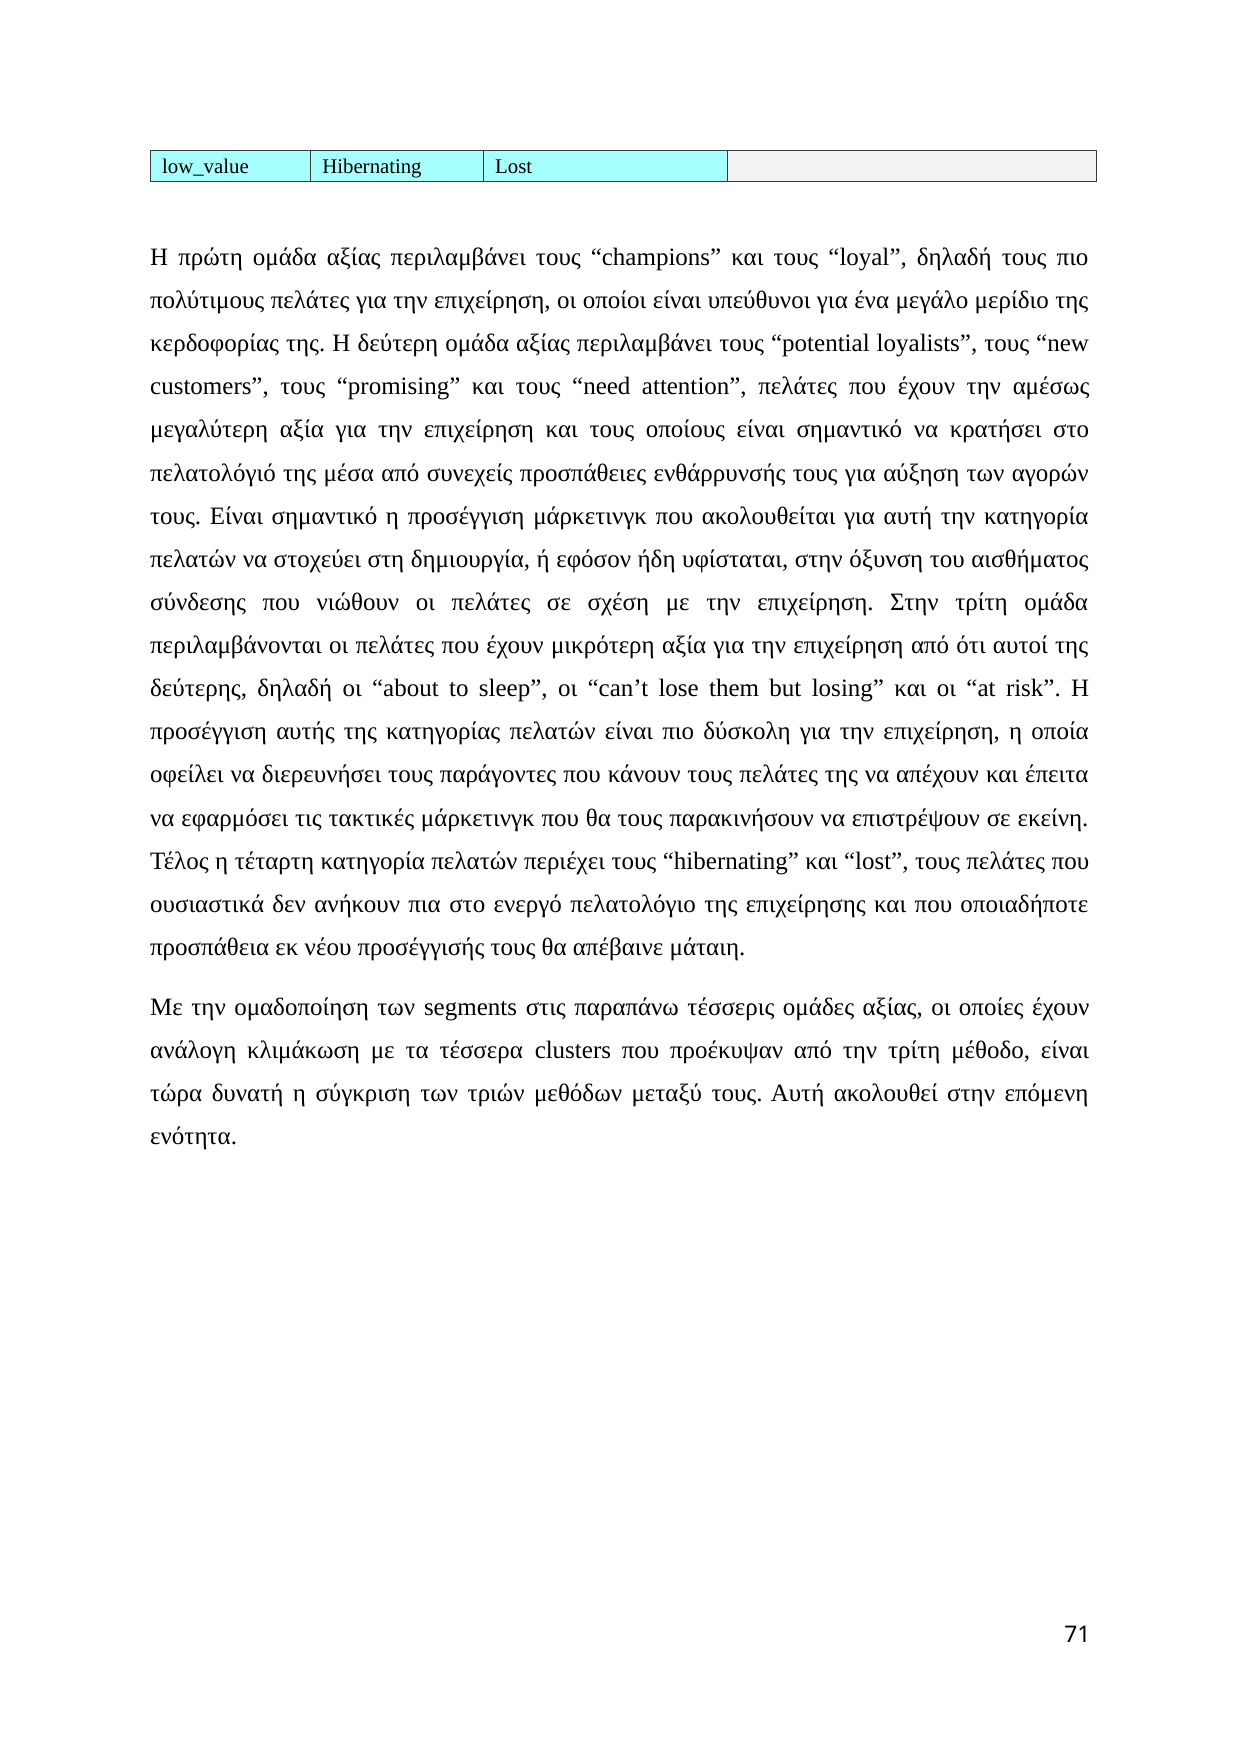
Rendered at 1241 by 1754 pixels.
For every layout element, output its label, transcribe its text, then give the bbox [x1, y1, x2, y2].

table_cell Hibernating [311, 151, 483, 181]
table_cell low_value [151, 151, 310, 181]
text Η πρώτη ομάδα αξίας περιλαμβάνει τους “champions” και τους “loyal”, δηλαδή τους πιο πολύτιμους πελάτες για την επιχείρηση, οι οποίοι είναι υπεύθυνοι για ένα μεγάλο μερίδιο της κερδοφορίας της. Η δεύτερη ομάδα αξίας περιλαμβάνει τους “potential loyalists”, τους “new customers”, τους “promising” και τους “need attention”, πελάτες που έχουν την αμέσως μεγαλύτερη αξία για την επιχείρηση και τους οποίους είναι σημαντικό να κρατήσει στο πελατολόγιό της μέσα από συνεχείς προσπάθειες ενθάρρυνσής τους για αύξηση των αγορών τους. Είναι σημαντικό η προσέγγιση μάρκετινγκ που ακολουθείται για αυτή την κατηγορία πελατών να στοχεύει στη δημιουργία, ή εφόσον ήδη υφίσταται, στην όξυνση του αισθήματος σύνδεσης που νιώθουν οι πελάτες σε σχέση με την επιχείρηση. Στην τρίτη ομάδα περιλαμβάνονται οι πελάτες που έχουν μικρότερη αξία για την επιχείρηση από ότι αυτοί της δεύτερης, δηλαδή οι “about to sleep”, οι “can’t lose them but losing” και οι “at risk”. Η προσέγγιση αυτής της κατηγορίας πελατών είναι πιο δύσκολη για την επιχείρηση, η οποία οφείλει να διερευνήσει τους παράγοντες που κάνουν τους πελάτες της να απέχουν και έπειτα να εφαρμόσει τις τακτικές μάρκετινγκ που θα τους παρακινήσουν να επιστρέψουν σε εκείνη. Τέλος η τέταρτη κατηγορία πελατών περιέχει τους “hibernating” και “lost”, τους πελάτες που ουσιαστικά δεν ανήκουν πια στο ενεργό πελατολόγιο της επιχείρησης και που οποιαδήποτε προσπάθεια εκ νέου προσέγγισής τους θα απέβαινε μάταιη. [150, 242, 1090, 961]
table_cell Lost [484, 151, 727, 181]
table_cell [728, 151, 1096, 181]
text Με την ομαδοποίηση των segments στις παραπάνω τέσσερις ομάδες αξίας, οι οποίες έχουν ανάλογη κλιμάκωση με τα τέσσερα clusters που προέκυψαν από την τρίτη μέθοδο, είναι τώρα δυνατή η σύγκριση των τριών μεθόδων μεταξύ τους. Αυτή ακολουθεί στην επόμενη ενότητα. [150, 992, 1090, 1150]
